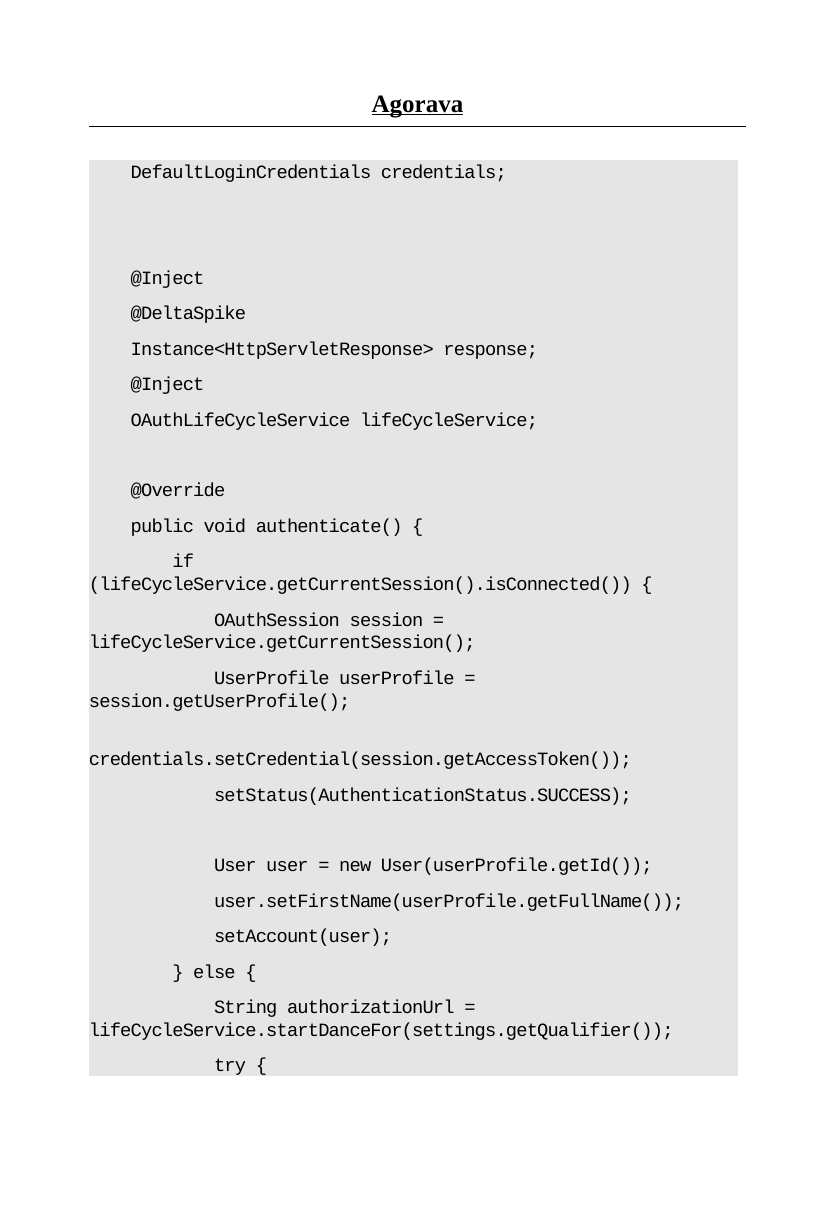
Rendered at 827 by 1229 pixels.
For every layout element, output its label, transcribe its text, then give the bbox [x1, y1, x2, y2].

list @Inject [89, 266, 738, 289]
list try { [89, 1053, 738, 1076]
list @Override [89, 478, 738, 501]
list public void authenticate() { [89, 514, 738, 537]
list UserProfile userProfile = session.getUserProfile(); [89, 666, 738, 712]
list OAuthLifeCycleService lifeCycleService; [89, 408, 738, 431]
list @DeltaSpike [89, 301, 738, 324]
list setAccount(user); [89, 924, 738, 947]
list DefaultLoginCredentials credentials; [89, 160, 738, 183]
list setStatus(AuthenticationStatus.SUCCESS); [89, 783, 738, 806]
list User user = new User(userProfile.getId()); [89, 853, 738, 876]
list } else { [89, 960, 738, 983]
list @Inject [89, 372, 738, 395]
list String authorizationUrl = lifeCycleService.startDanceFor(settings.getQualifier()); [89, 995, 738, 1041]
list Instance<HttpServletResponse> response; [89, 337, 738, 360]
list credentials.setCredential(session.getAccessToken()); [89, 724, 738, 770]
list if (lifeCycleService.getCurrentSession().isConnected()) { [89, 549, 738, 595]
list user.setFirstName(userProfile.getFullName()); [89, 889, 738, 912]
list OAuthSession session = lifeCycleService.getCurrentSession(); [89, 608, 738, 653]
